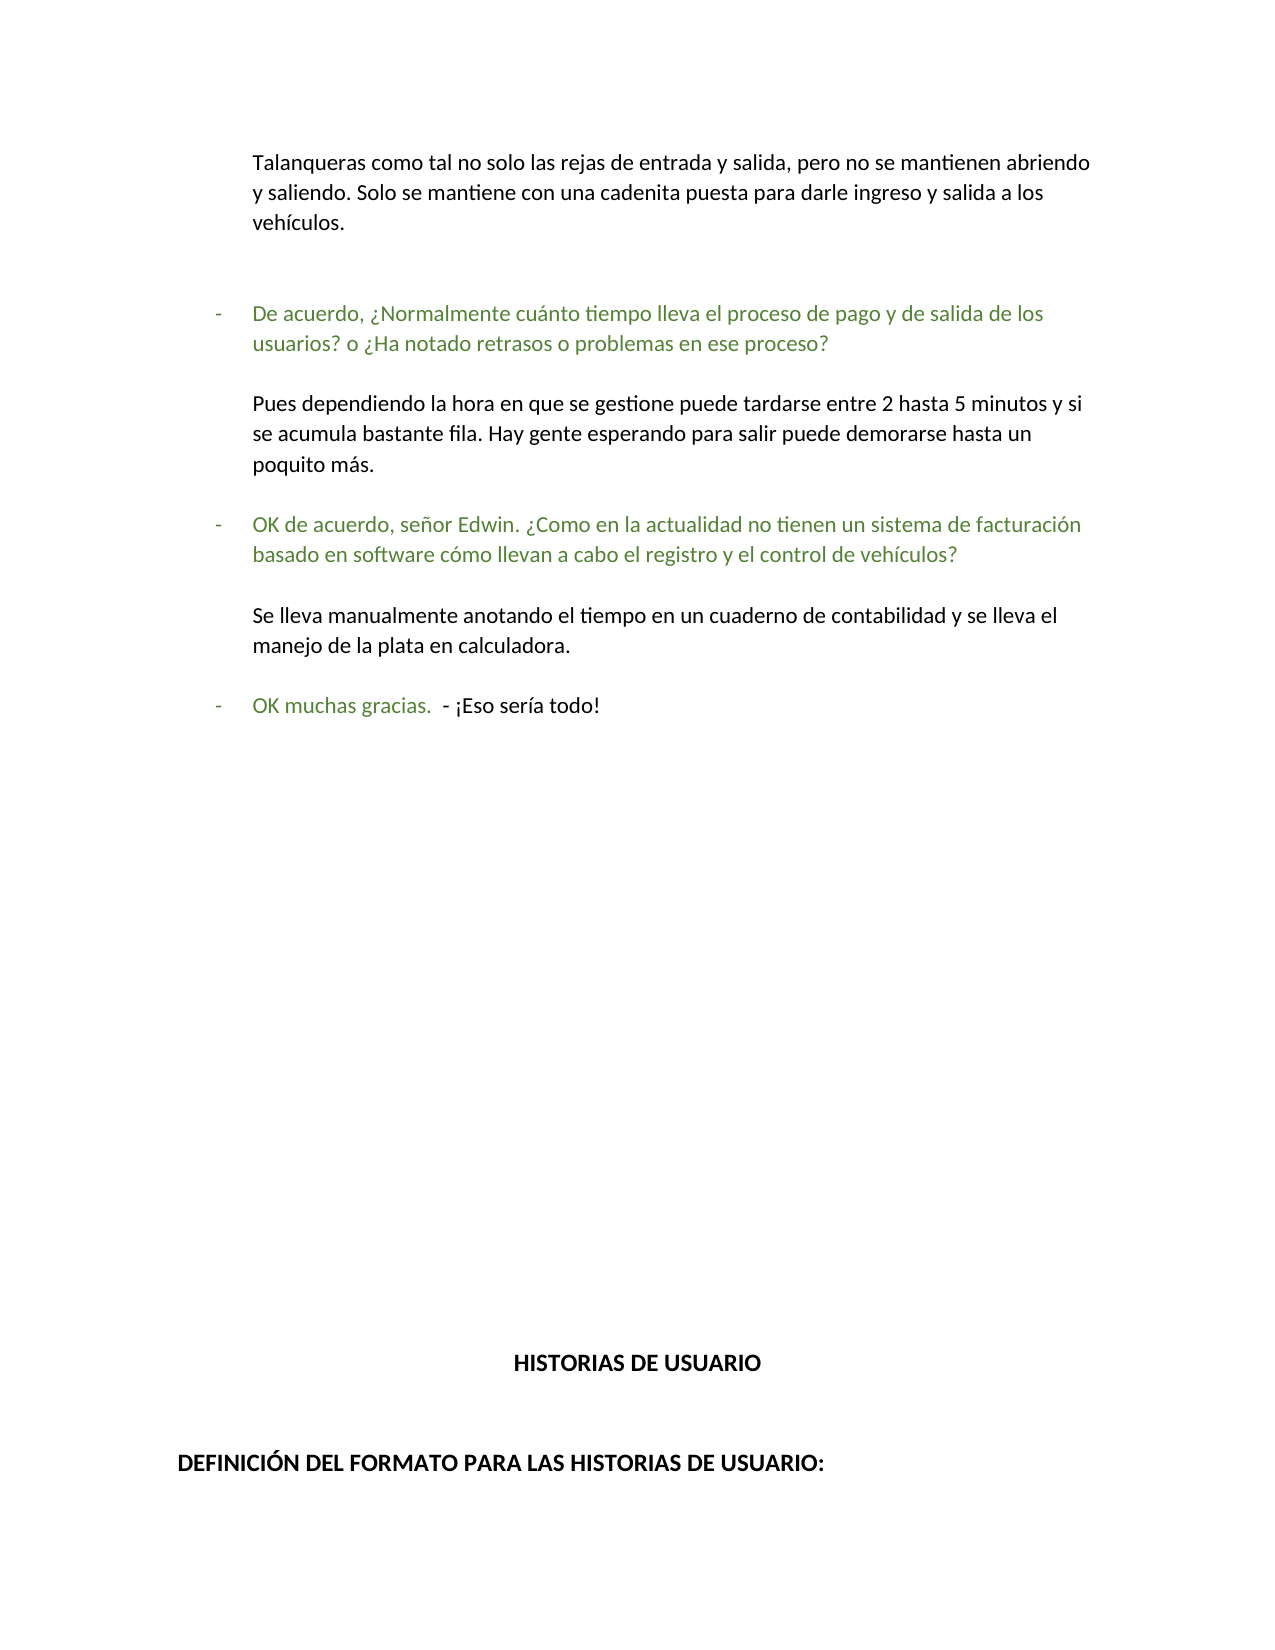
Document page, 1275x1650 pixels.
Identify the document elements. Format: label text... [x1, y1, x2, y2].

text DEFINICIÓN DEL FORMATO PARA LAS HISTORIAS DE USUARIO: [177, 1447, 1098, 1477]
list Se lleva manualmente anotando el tiempo en un cuaderno de contabilidad y se lleva el manejo de la plata en calculadora. [252, 601, 1098, 659]
text HISTORIAS DE USUARIO [177, 1348, 1098, 1378]
list Pues dependiendo la hora en que se gestione puede tardarse entre 2 hasta 5 minutos y si se acumula bastante fila. Hay gente esperando para salir puede demorarse hasta un poquito más. [252, 389, 1098, 478]
list OK de acuerdo, señor Edwin. ¿Como en la actualidad no tienen un sistema de facturación basado en software cómo llevan a cabo el registro y el control de vehículos? [215, 510, 1098, 568]
list De acuerdo, ¿Normalmente cuánto tiempo lleva el proceso de pago y de salida de los usuarios? o ¿Ha notado retrasos o problemas en ese proceso? [215, 299, 1098, 357]
list Talanqueras como tal no solo las rejas de entrada y salida, pero no se mantienen abriendo y saliendo. Solo se mantiene con una cadenita puesta para darle ingreso y salida a los vehículos. [252, 148, 1098, 236]
list OK muchas gracias. - ¡Eso sería todo! [215, 691, 1098, 719]
